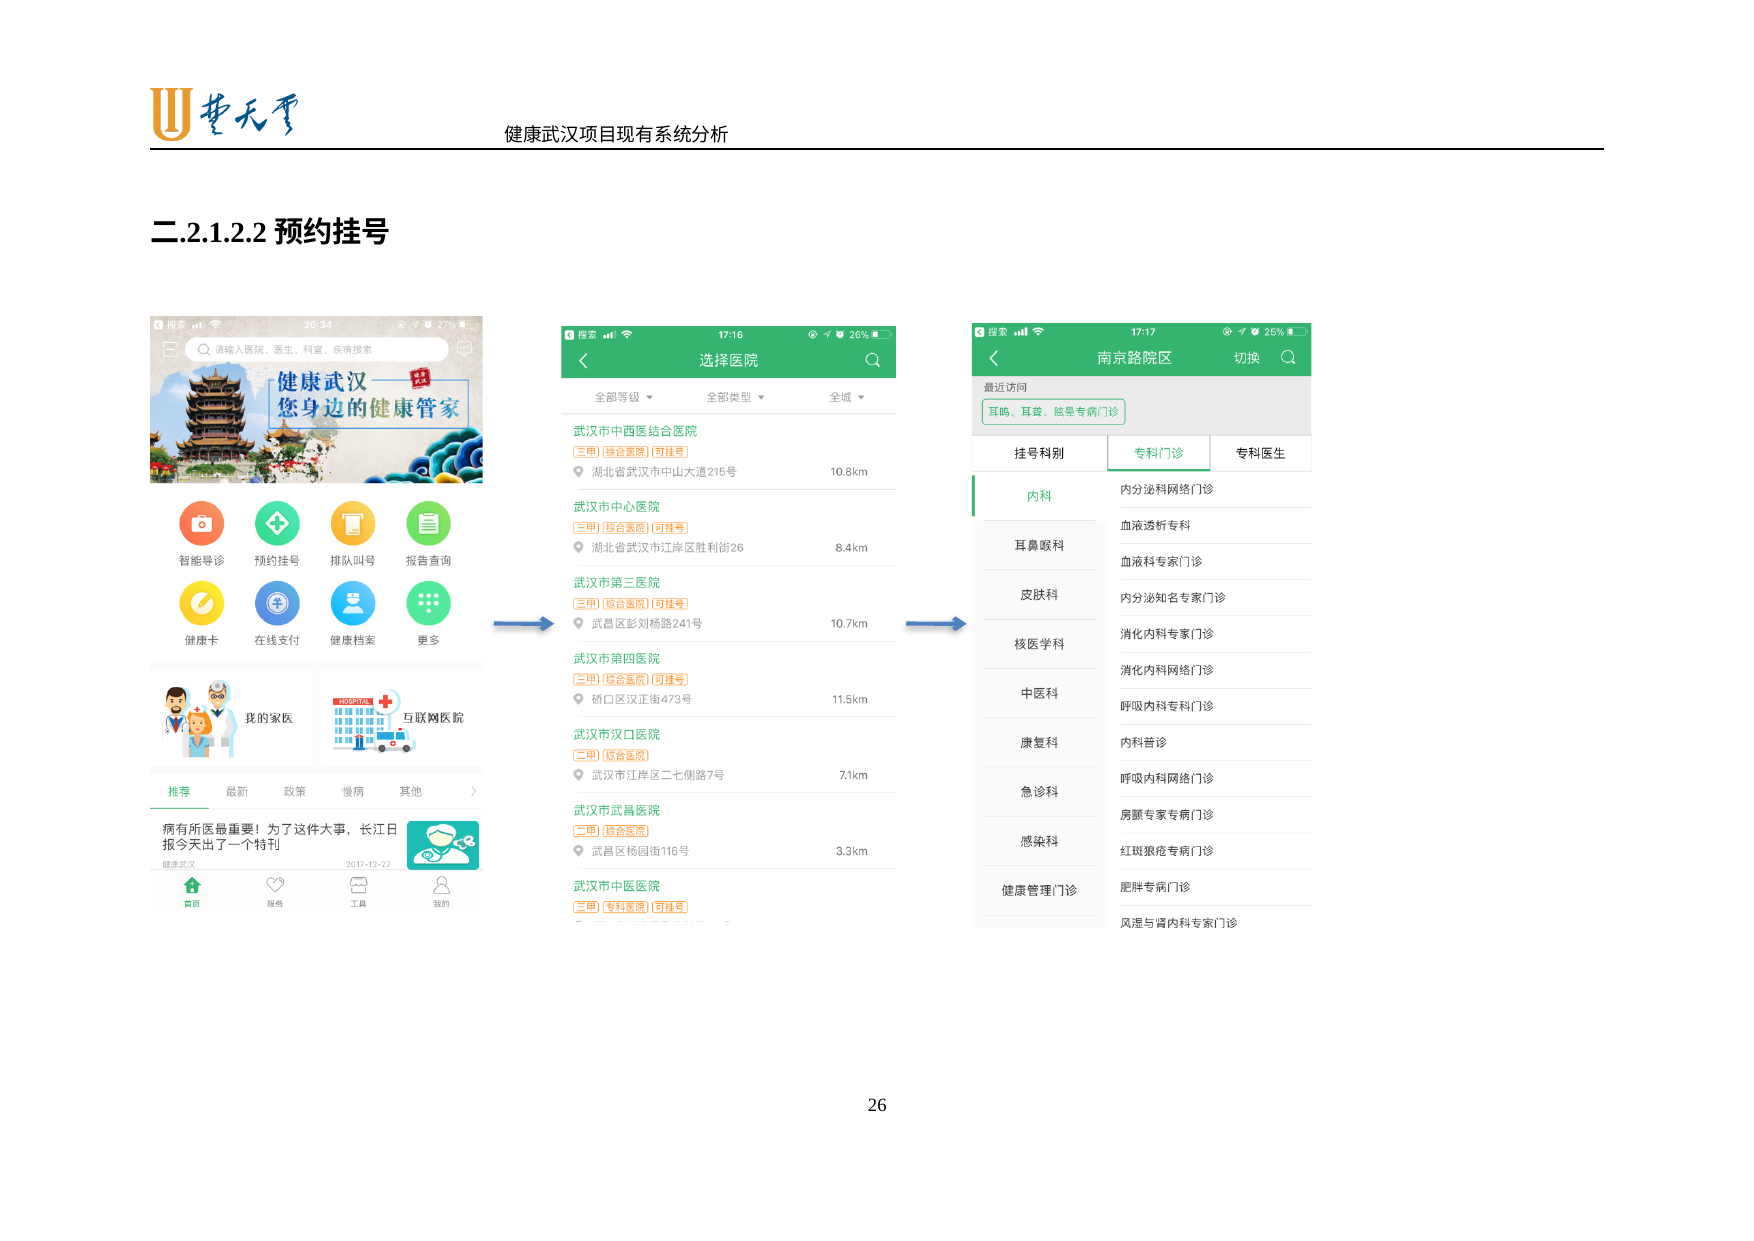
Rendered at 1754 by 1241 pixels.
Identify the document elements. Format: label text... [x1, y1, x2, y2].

picture [561, 326, 896, 922]
picture [971, 323, 1312, 928]
picture [150, 88, 298, 141]
picture [150, 316, 483, 909]
subtitle 预约挂号 [150, 198, 1604, 263]
